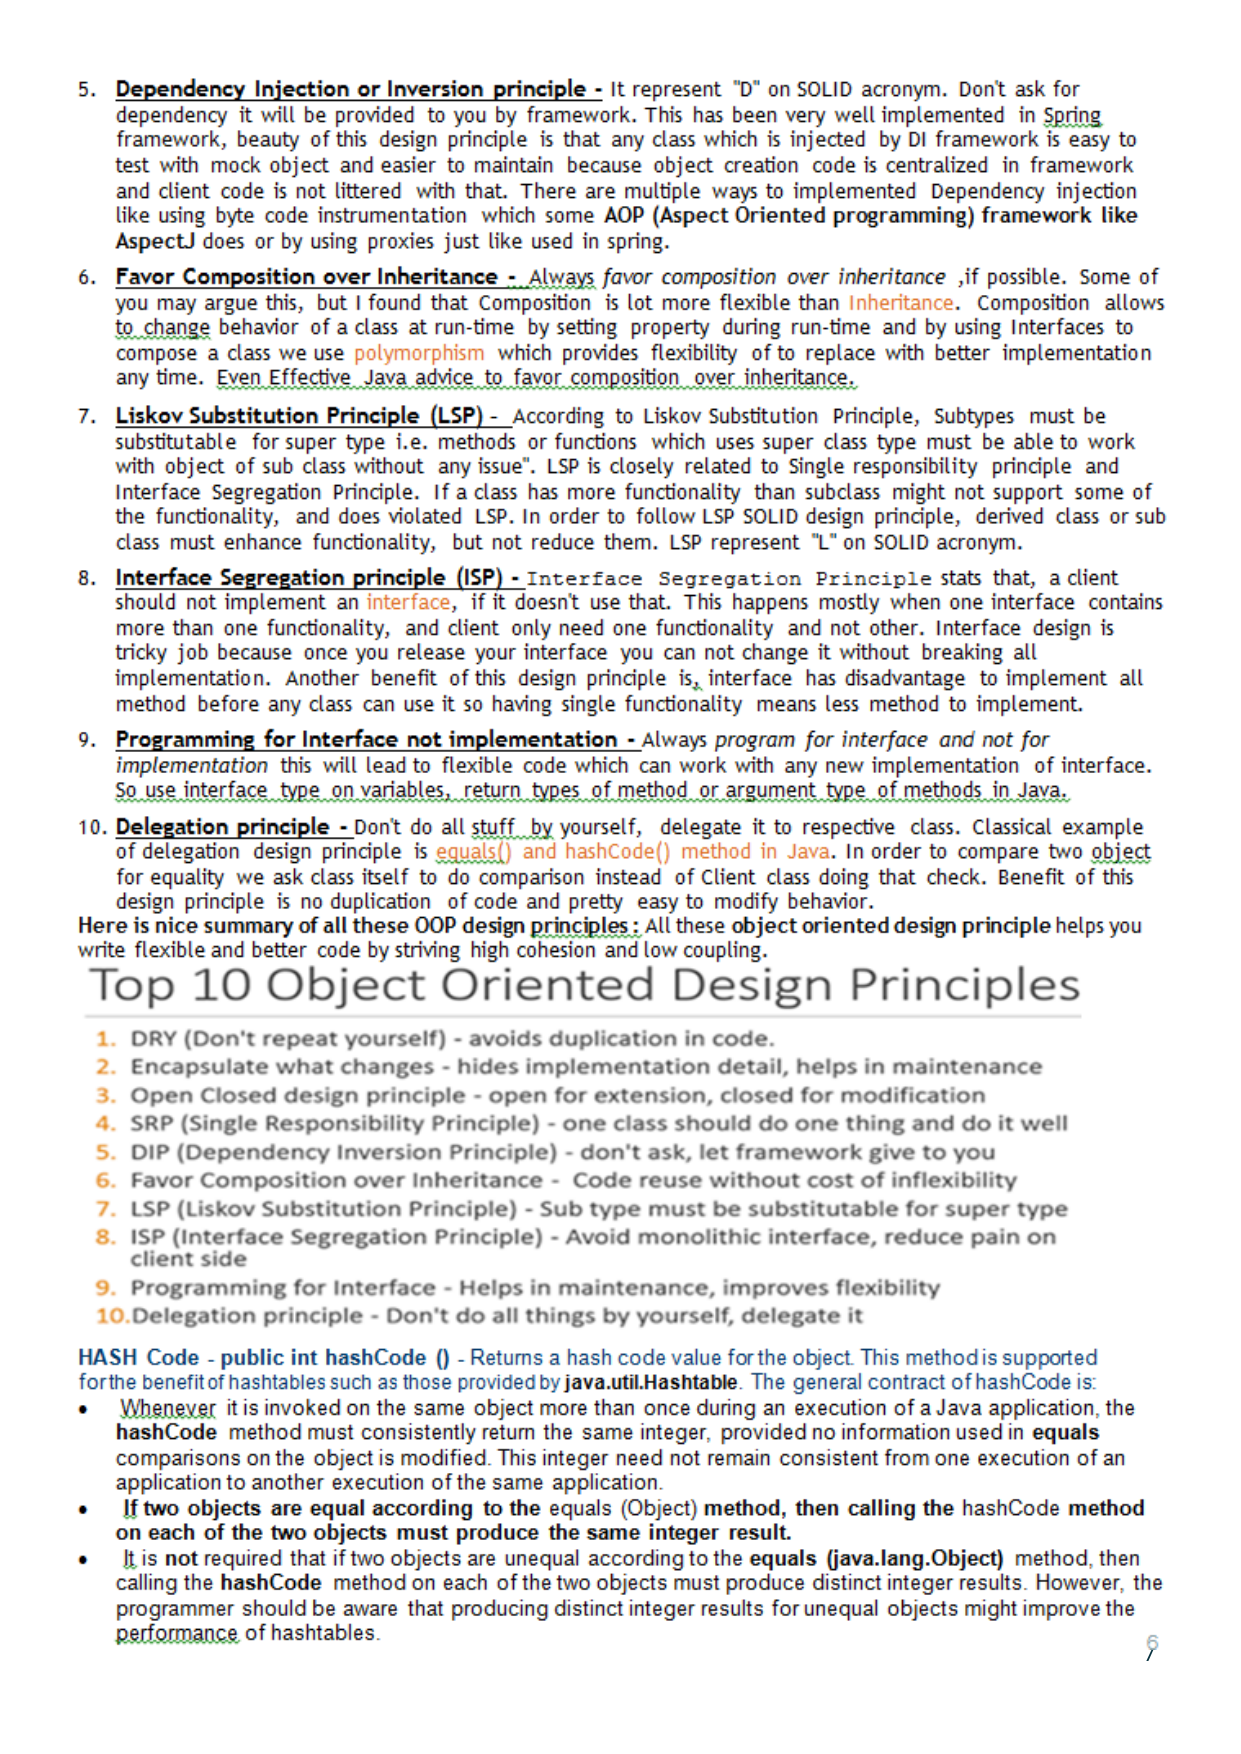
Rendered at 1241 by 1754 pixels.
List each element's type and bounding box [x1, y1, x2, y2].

picture [75, 75, 1169, 1650]
